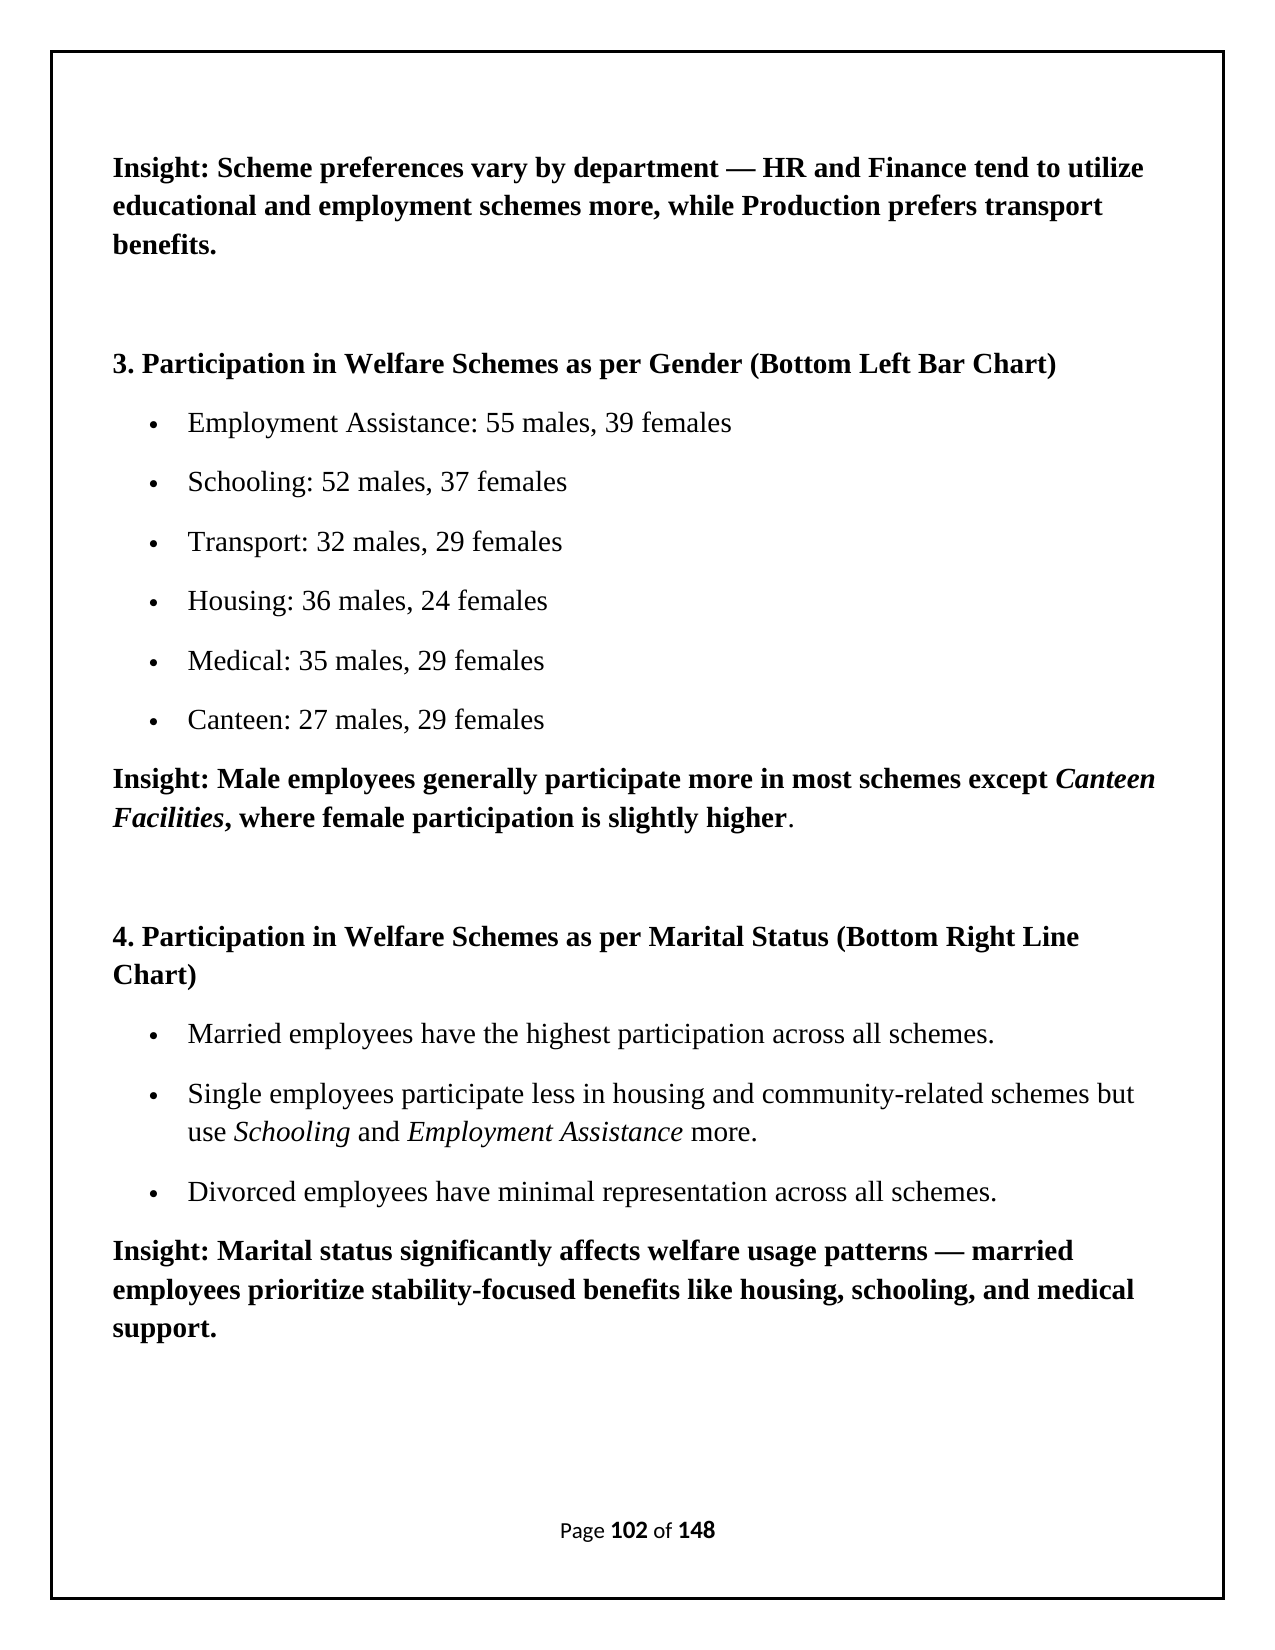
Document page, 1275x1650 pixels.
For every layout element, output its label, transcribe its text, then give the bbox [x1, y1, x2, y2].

list Schooling: 52 males, 37 females [150, 464, 1162, 498]
text Insight: Marital status significantly affects welfare usage patterns — married employees prioritize stability-focused benefits like housing, schooling, and medical support. [112, 1233, 1162, 1344]
list Medical: 35 males, 29 females [150, 643, 1162, 676]
list Transport: 32 males, 29 females [150, 524, 1162, 557]
list Employment Assistance: 55 males, 39 females [150, 405, 1162, 439]
text 3. Participation in Welfare Schemes as per Gender (Bottom Left Bar Chart) [112, 346, 1162, 379]
list Canteen: 27 males, 29 females [150, 702, 1162, 736]
list Married employees have the highest participation across all schemes. [150, 1017, 1162, 1050]
list Single employees participate less in housing and community-related schemes but use Schooling and Employment Assistance more. [150, 1076, 1162, 1148]
text 4. Participation in Welfare Schemes as per Marital Status (Bottom Right Line Chart) [112, 919, 1162, 991]
text Insight: Male employees generally participate more in most schemes except Canteen Facilities, where female participation is slightly higher. [112, 761, 1162, 833]
text Insight: Scheme preferences vary by department — HR and Finance tend to utilize educational and employment schemes more, while Production prefers transport benefits. [112, 150, 1162, 261]
list Divorced employees have minimal representation across all schemes. [150, 1174, 1162, 1207]
list Housing: 36 males, 24 females [150, 583, 1162, 617]
